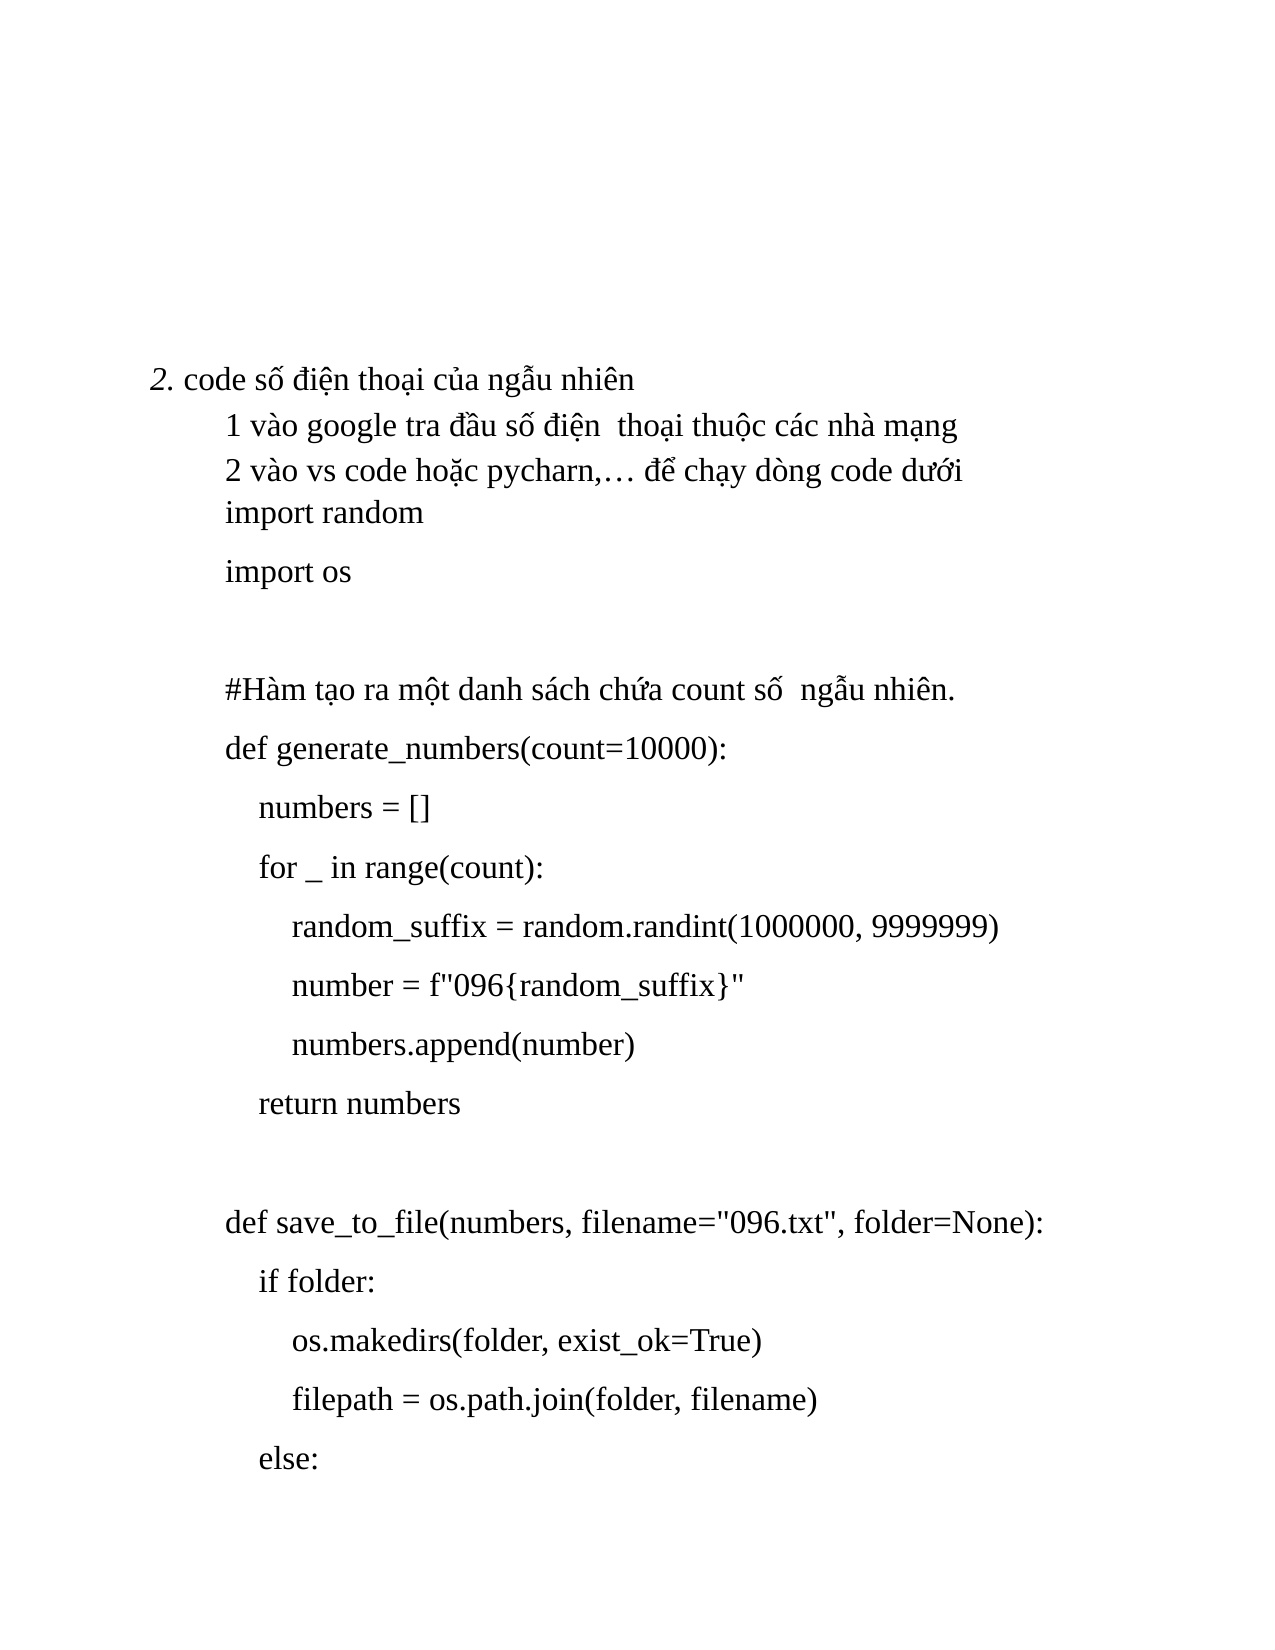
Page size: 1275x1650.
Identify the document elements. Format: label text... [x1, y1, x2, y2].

text def generate_numbers(count=10000): [150, 729, 1125, 767]
text #Hàm tạo ra một danh sách chứa count số ngẫu nhiên. [150, 669, 1125, 708]
text else: [150, 1439, 1125, 1477]
subtitle 2. code số điện thoại của ngẫu nhiên [150, 359, 1125, 398]
text import os [150, 551, 1125, 589]
text if folder: [150, 1261, 1125, 1299]
subtitle 1 vào google tra đầu số điện thoại thuộc các nhà mạng [150, 405, 1125, 443]
text for _ in range(count): [150, 847, 1125, 885]
text numbers.append(number) [150, 1024, 1125, 1063]
text import random [150, 492, 1125, 530]
text number = f"096{random_suffix}" [150, 965, 1125, 1004]
text random_suffix = random.randint(1000000, 9999999) [150, 906, 1125, 944]
text filepath = os.path.join(folder, filename) [150, 1379, 1125, 1418]
text os.makedirs(folder, exist_ok=True) [150, 1320, 1125, 1359]
text return numbers [150, 1084, 1125, 1122]
text def save_to_file(numbers, filename="096.txt", folder=None): [150, 1202, 1125, 1240]
subtitle 2 vào vs code hoặc pycharn,… để chạy dòng code dưới [150, 451, 1125, 489]
text numbers = [] [150, 788, 1125, 826]
